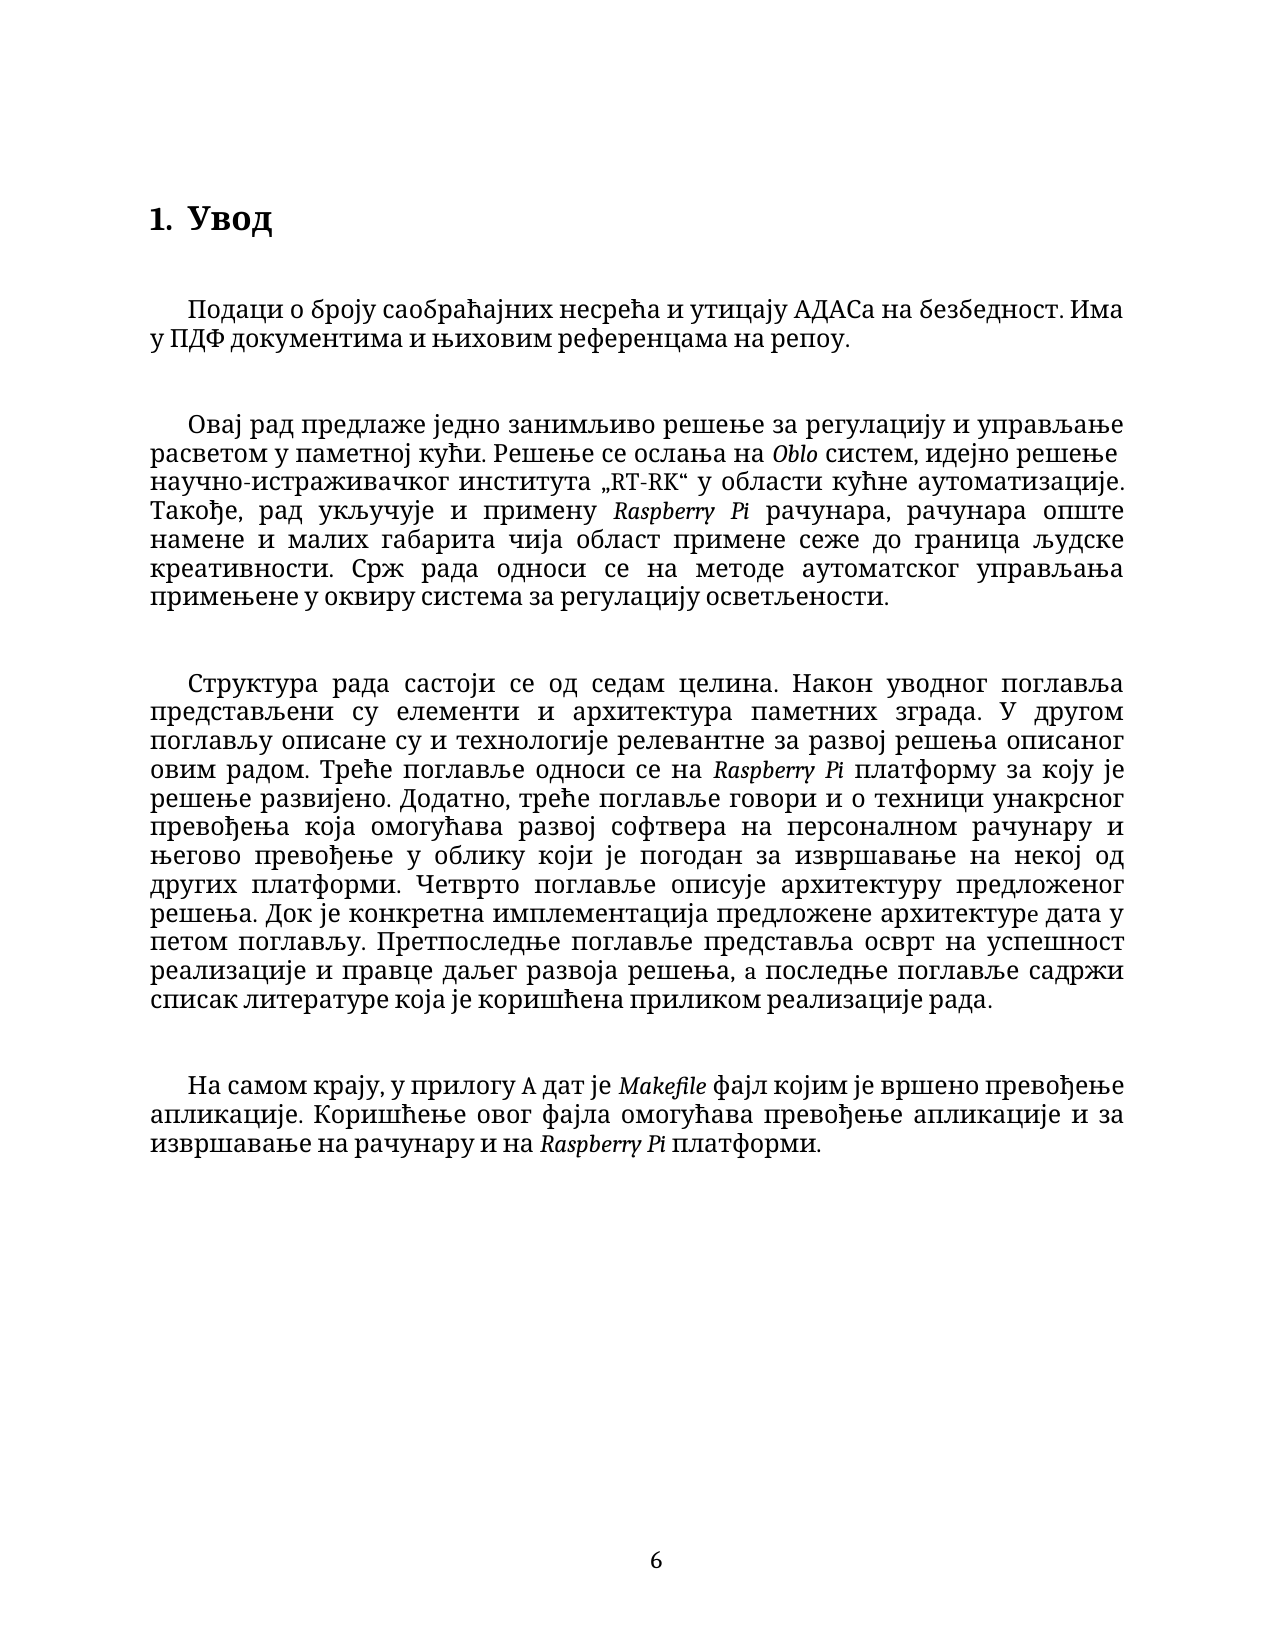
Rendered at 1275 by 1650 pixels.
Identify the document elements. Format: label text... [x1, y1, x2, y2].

text Подаци о броју саобраћајних несрећа и утицају АДАСа на безбедност. Има у ПДФ документима и њиховим референцама на репоу. [150, 296, 1125, 353]
subtitle Увод [150, 200, 1125, 238]
text Структура рада састоји се од седам целина. Након уводног поглавља представљени су елементи и архитектура паметних зграда. У другом поглављу описане су и технологије релевантне за развој решења описаног овим радом. Треће поглавље односи се на Raspberry Pi платформу за коју је решење развијено. Додатно, треће поглавље говори и о техници унакрсног превођења која омогућава развој софтвера на персоналном рачунару и његово превођење у облику који је погодан за извршавање на некој од других платформи. Четврто поглавље описује архитектуру предложеног решења. Док је конкретна имплементација предложене архитектурe дата у петом поглављу. Претпоследње поглавље представља осврт на успешност реализације и правце даљег развоја решења, a последње поглавље садржи списак литературе која је коришћена приликом реализације рада. [150, 669, 1125, 1014]
text Овај рад предлаже једно занимљиво решење за регулацију и управљање расветом у паметној кући. Решење се ослања на Oblo систем, идејно решење научно-истраживачког института „RT-RK“ у области кућне аутоматизације. Такође, рад укључује и примену Raspberry Pi рачунара, рачунара опште намене и малих габарита чија област примене сеже до граница људске креативности. Срж рада односи се на методе аутоматског управљања примењене у оквиру система за регулацију осветљености. [150, 411, 1125, 612]
text На самом крају, у прилогу A дат је Makefile фајл којим је вршено превођење апликације. Коришћење овог фајла омогућава превођење апликације и за извршавање на рачунару и на Raspberry Pi платформи. [150, 1072, 1125, 1158]
